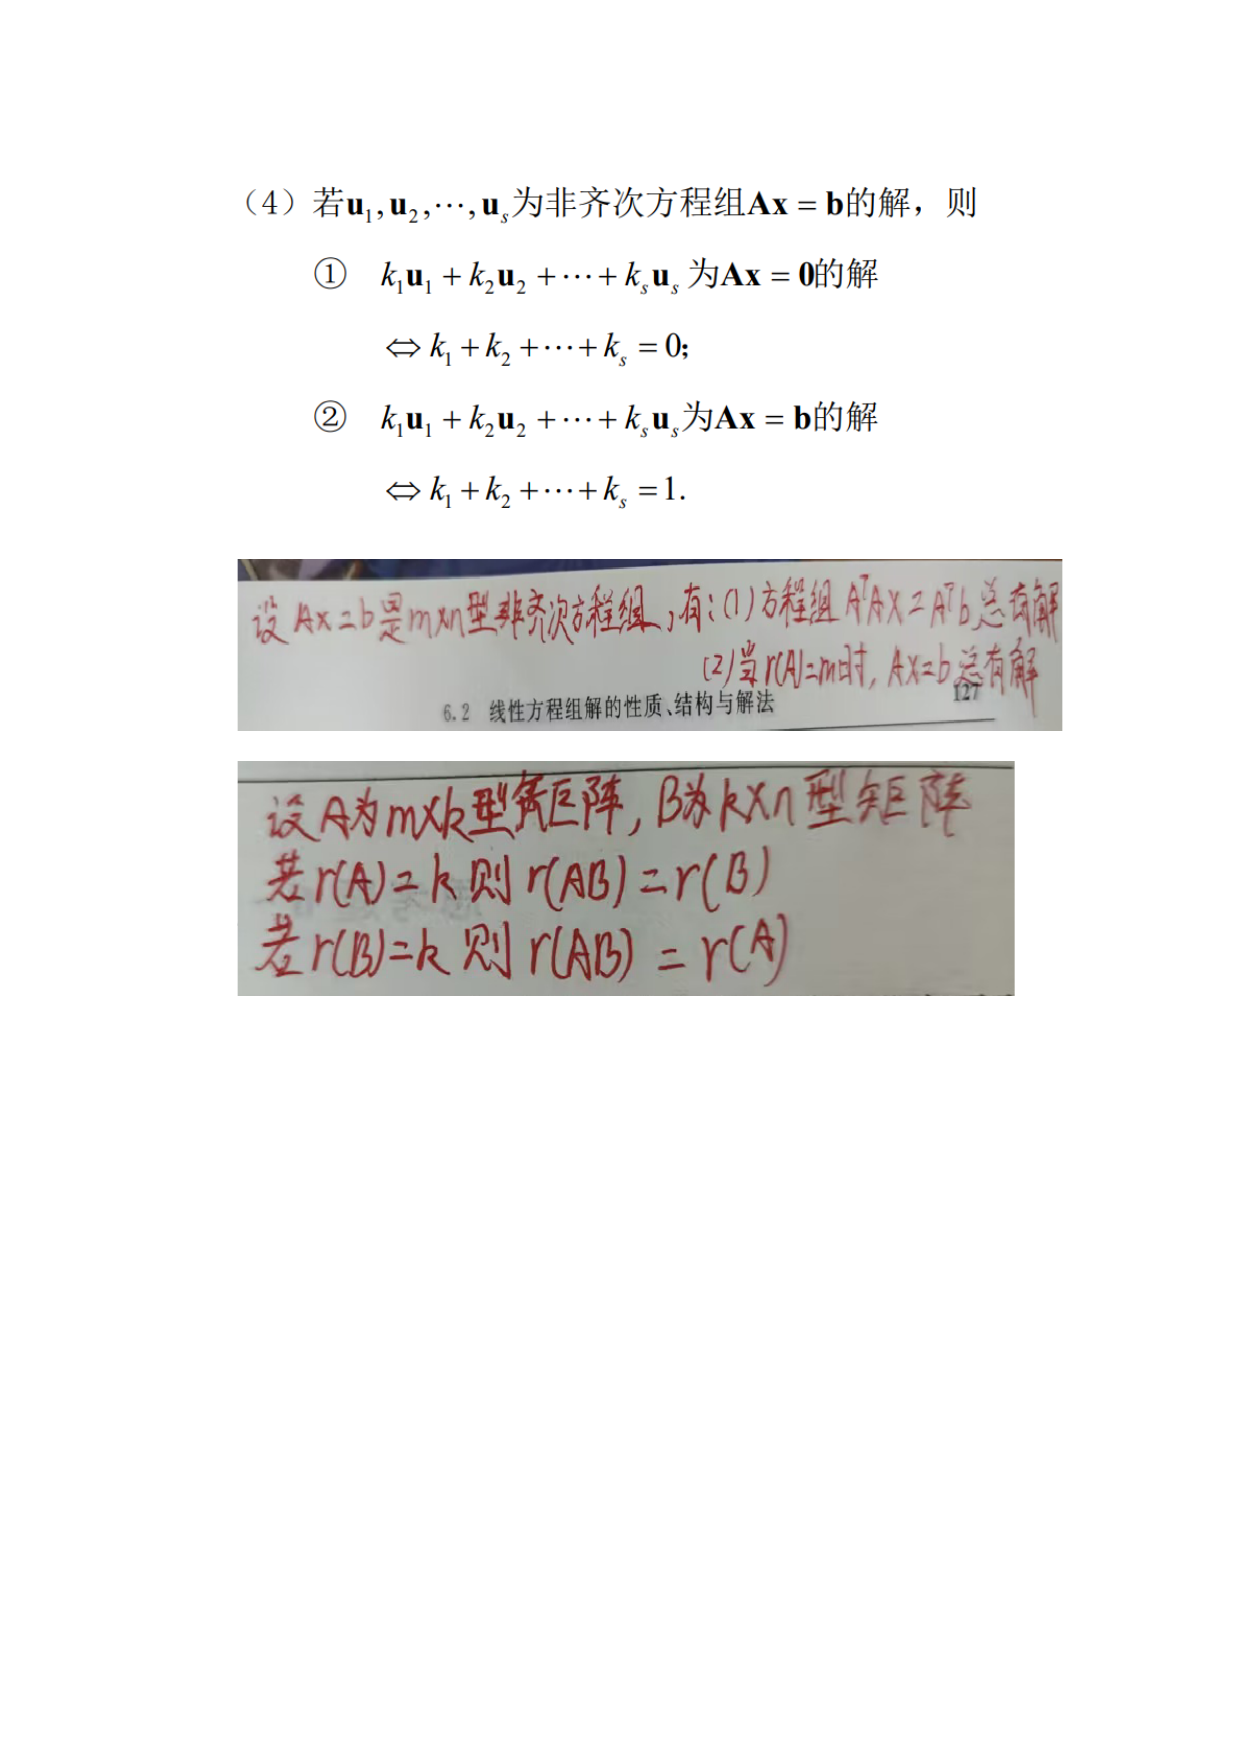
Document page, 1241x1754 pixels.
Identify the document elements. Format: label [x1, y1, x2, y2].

picture [237, 559, 1063, 731]
picture [237, 162, 996, 532]
picture [237, 761, 1015, 996]
